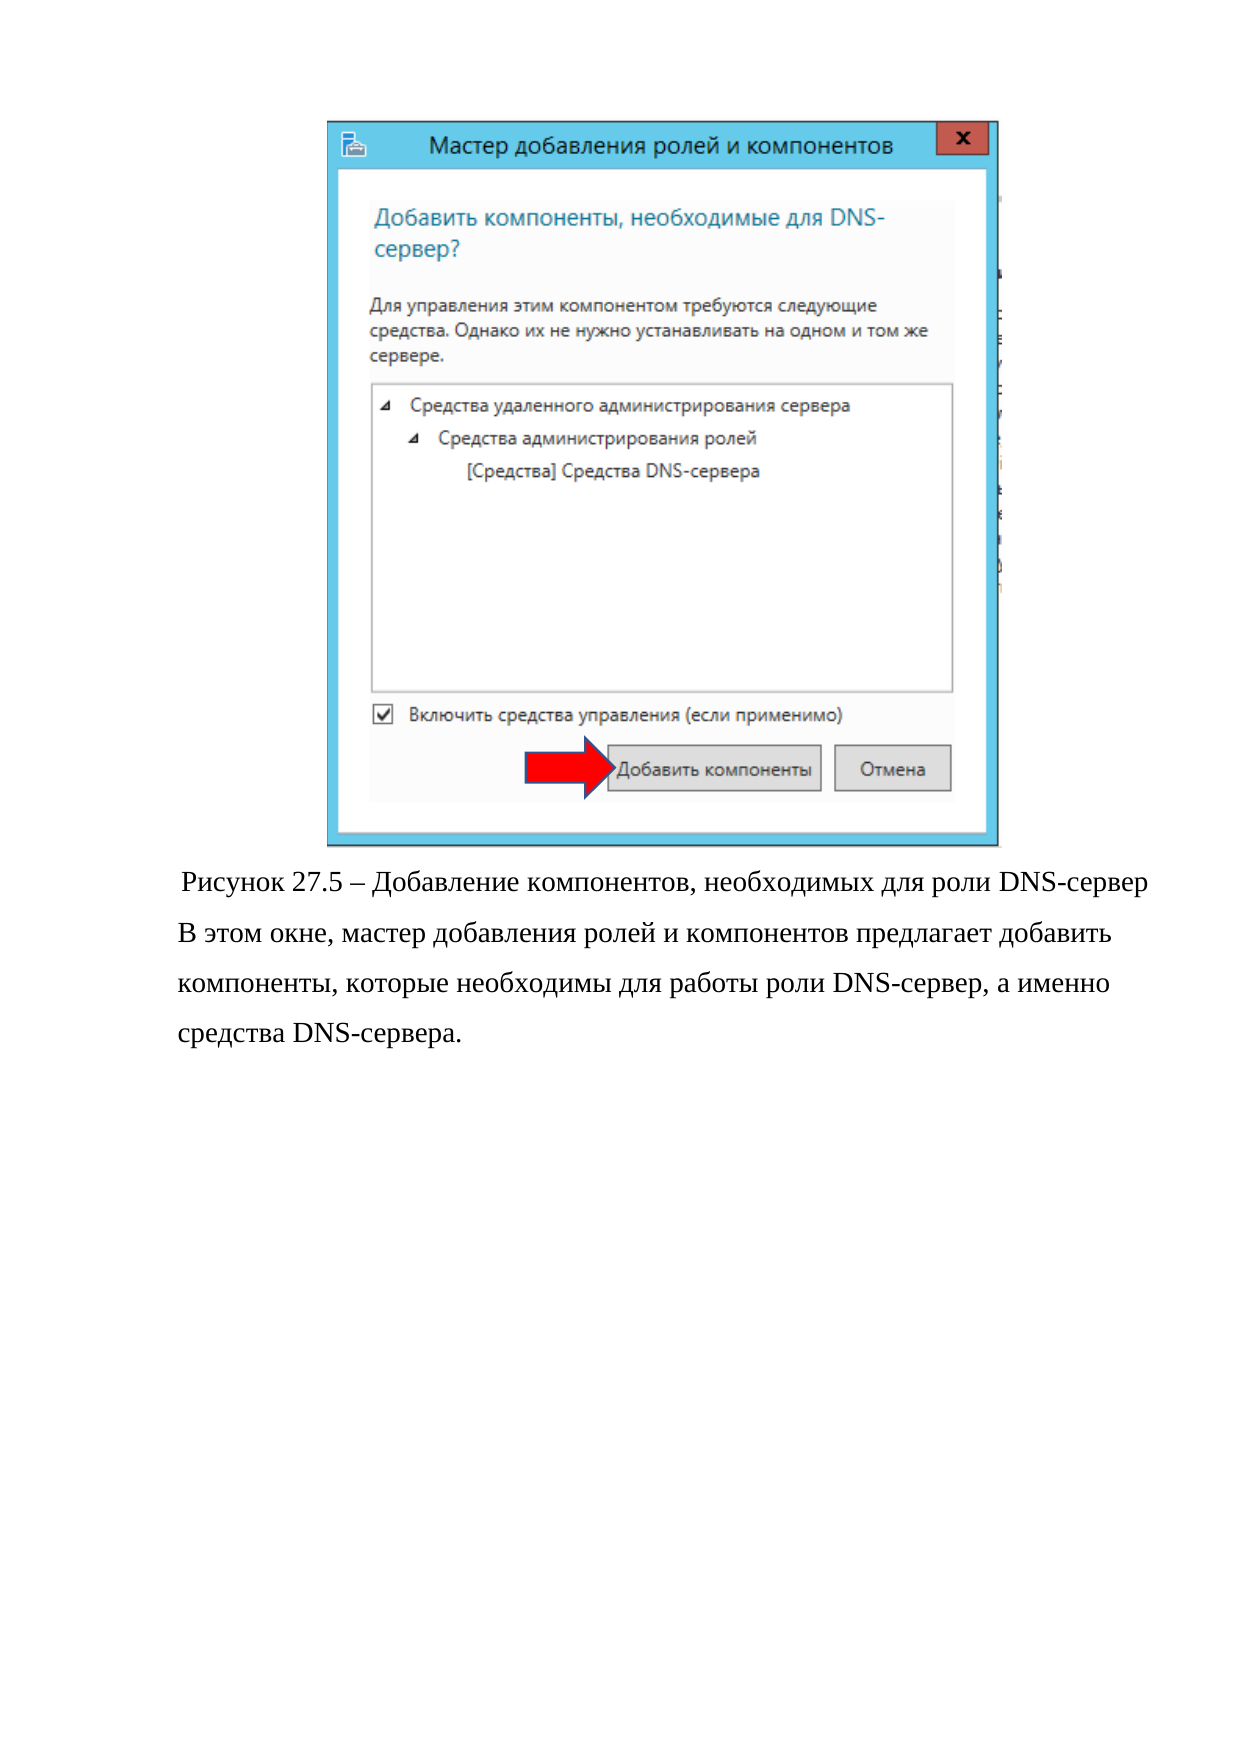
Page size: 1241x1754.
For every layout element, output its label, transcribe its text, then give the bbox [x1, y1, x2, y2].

picture [327, 118, 1002, 848]
text Рисунок 27.5 – Добавление компонентов, необходимых для роли DNS-сервер [177, 864, 1152, 898]
text В этом окне, мастер добавления ролей и компонентов предлагает добавить компоненты, которые необходимы для работы роли DNS-сервер, а именно средства DNS-сервера. [177, 915, 1152, 1049]
